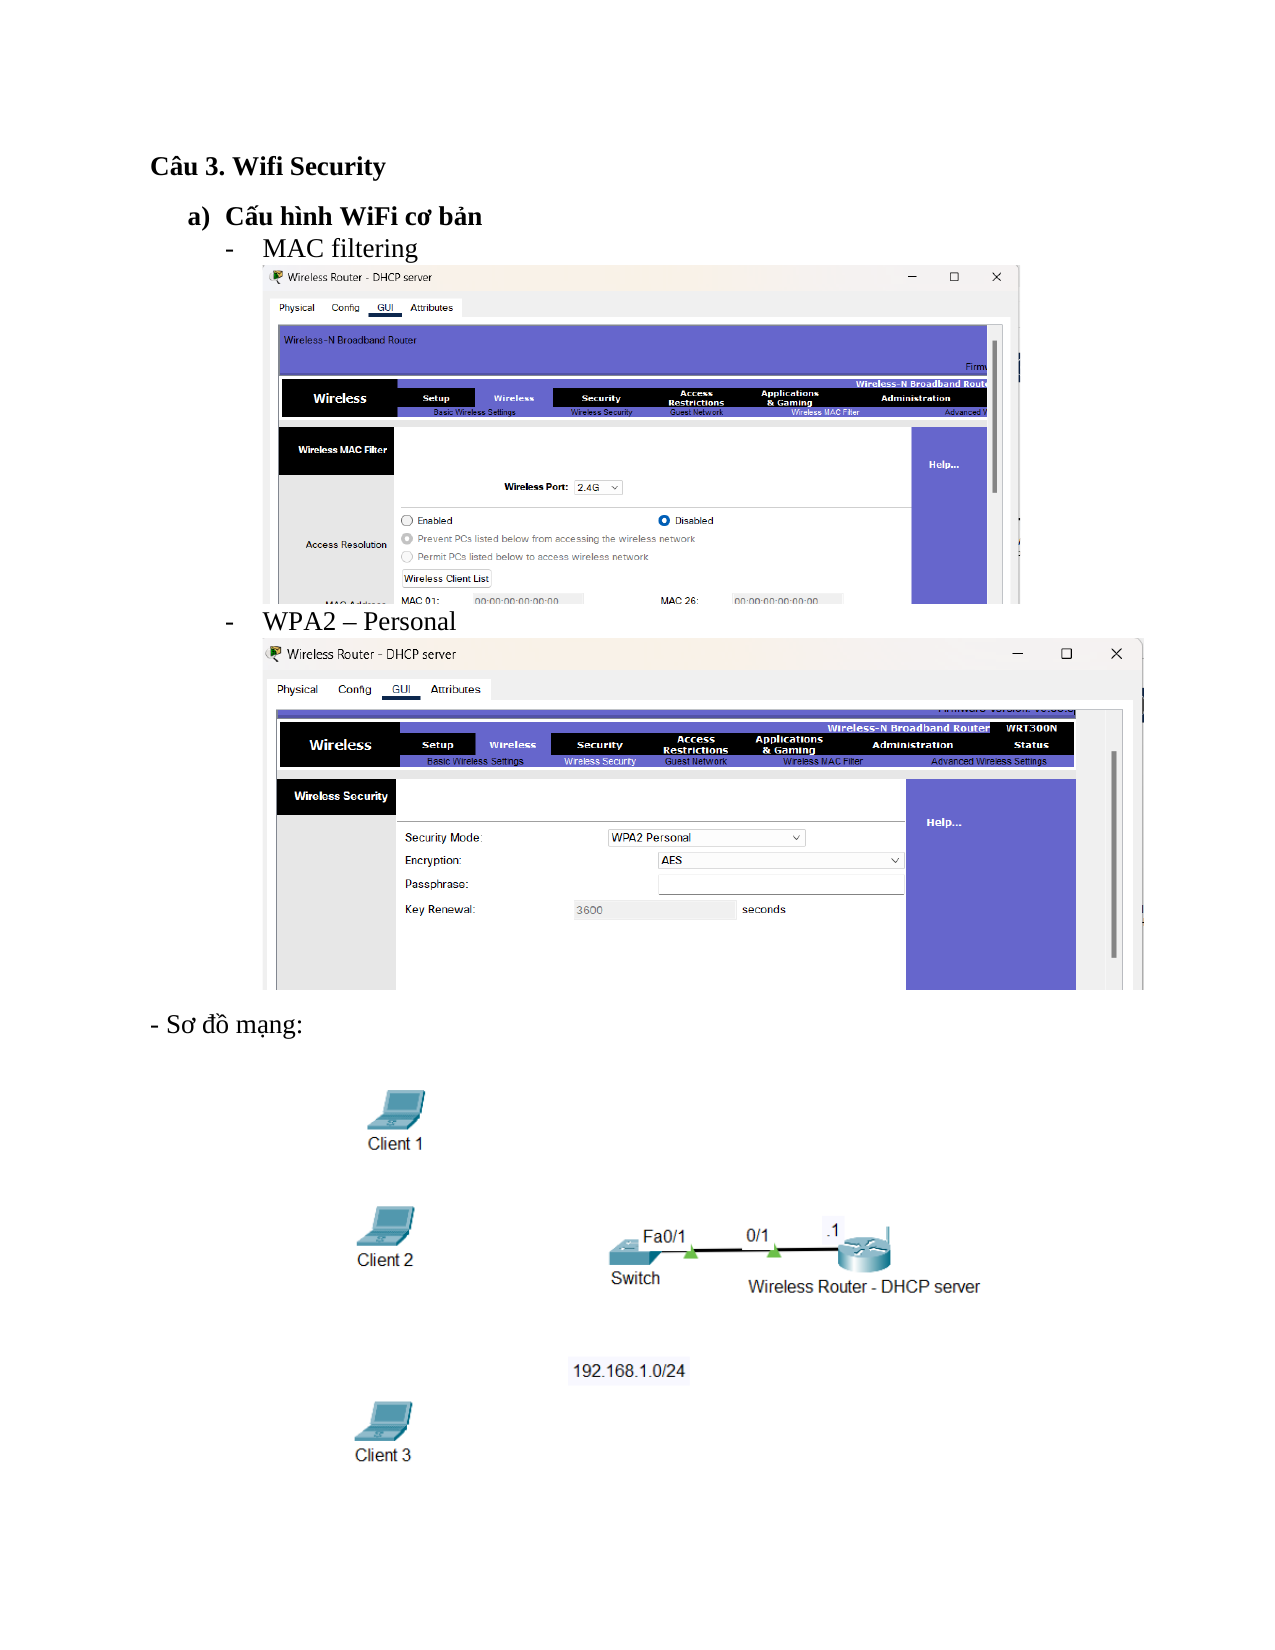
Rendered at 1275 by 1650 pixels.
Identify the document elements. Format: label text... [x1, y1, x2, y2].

picture [262, 638, 1144, 990]
picture [280, 1057, 995, 1489]
picture [262, 265, 1021, 604]
list MAC filtering [225, 232, 1125, 264]
text - Sơ đồ mạng: [150, 1008, 1125, 1039]
list Cấu hình WiFi cơ bản [187, 199, 1125, 231]
list WPA2 – Personal [225, 605, 1125, 637]
text Câu 3. Wifi Security [150, 150, 1125, 181]
